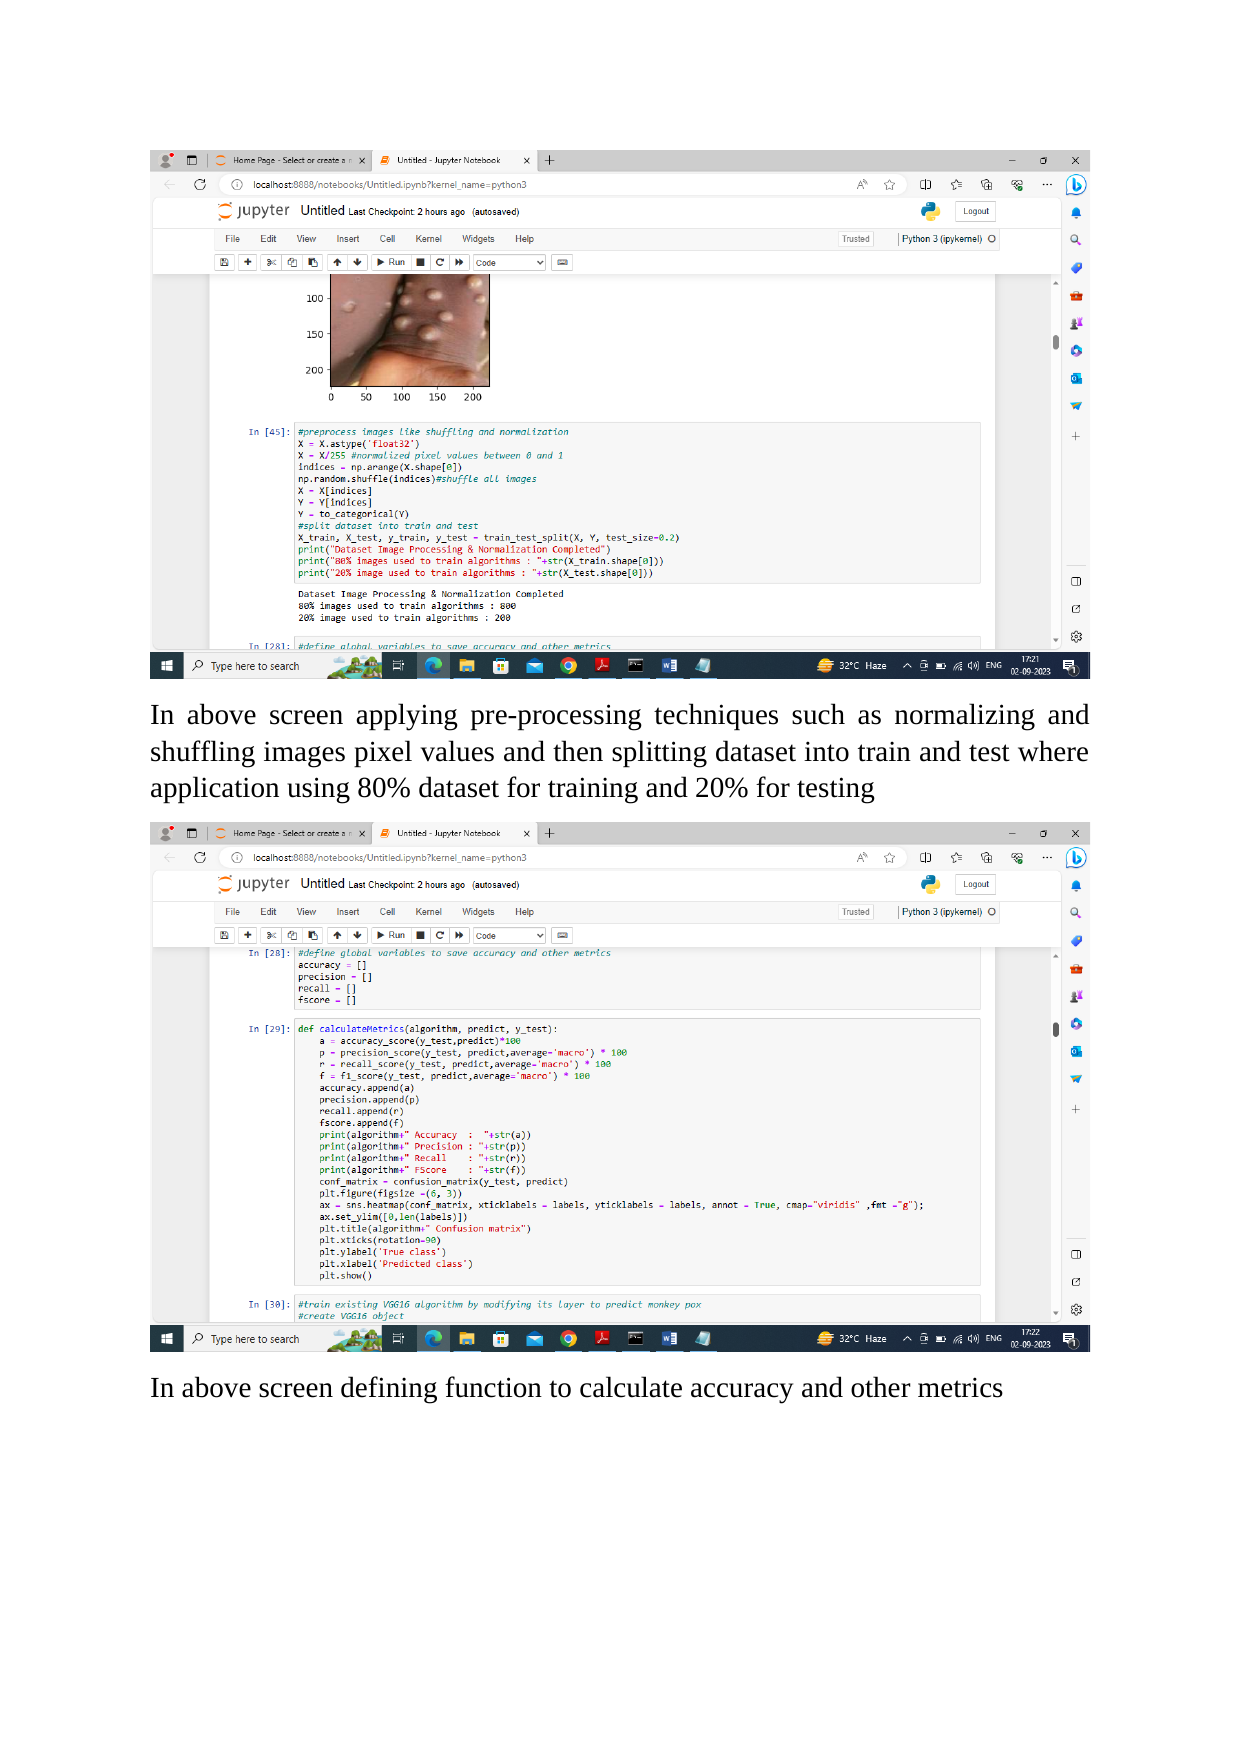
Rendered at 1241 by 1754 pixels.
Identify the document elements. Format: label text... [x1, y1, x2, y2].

picture [150, 150, 1091, 679]
picture [150, 822, 1091, 1352]
text In above screen applying pre-processing techniques such as normalizing and shuffling images pixel values and then splitting dataset into train and test where application using 80% dataset for training and 20% for testing [150, 697, 1090, 803]
text In above screen defining function to calculate accuracy and other metrics [150, 1370, 1090, 1404]
